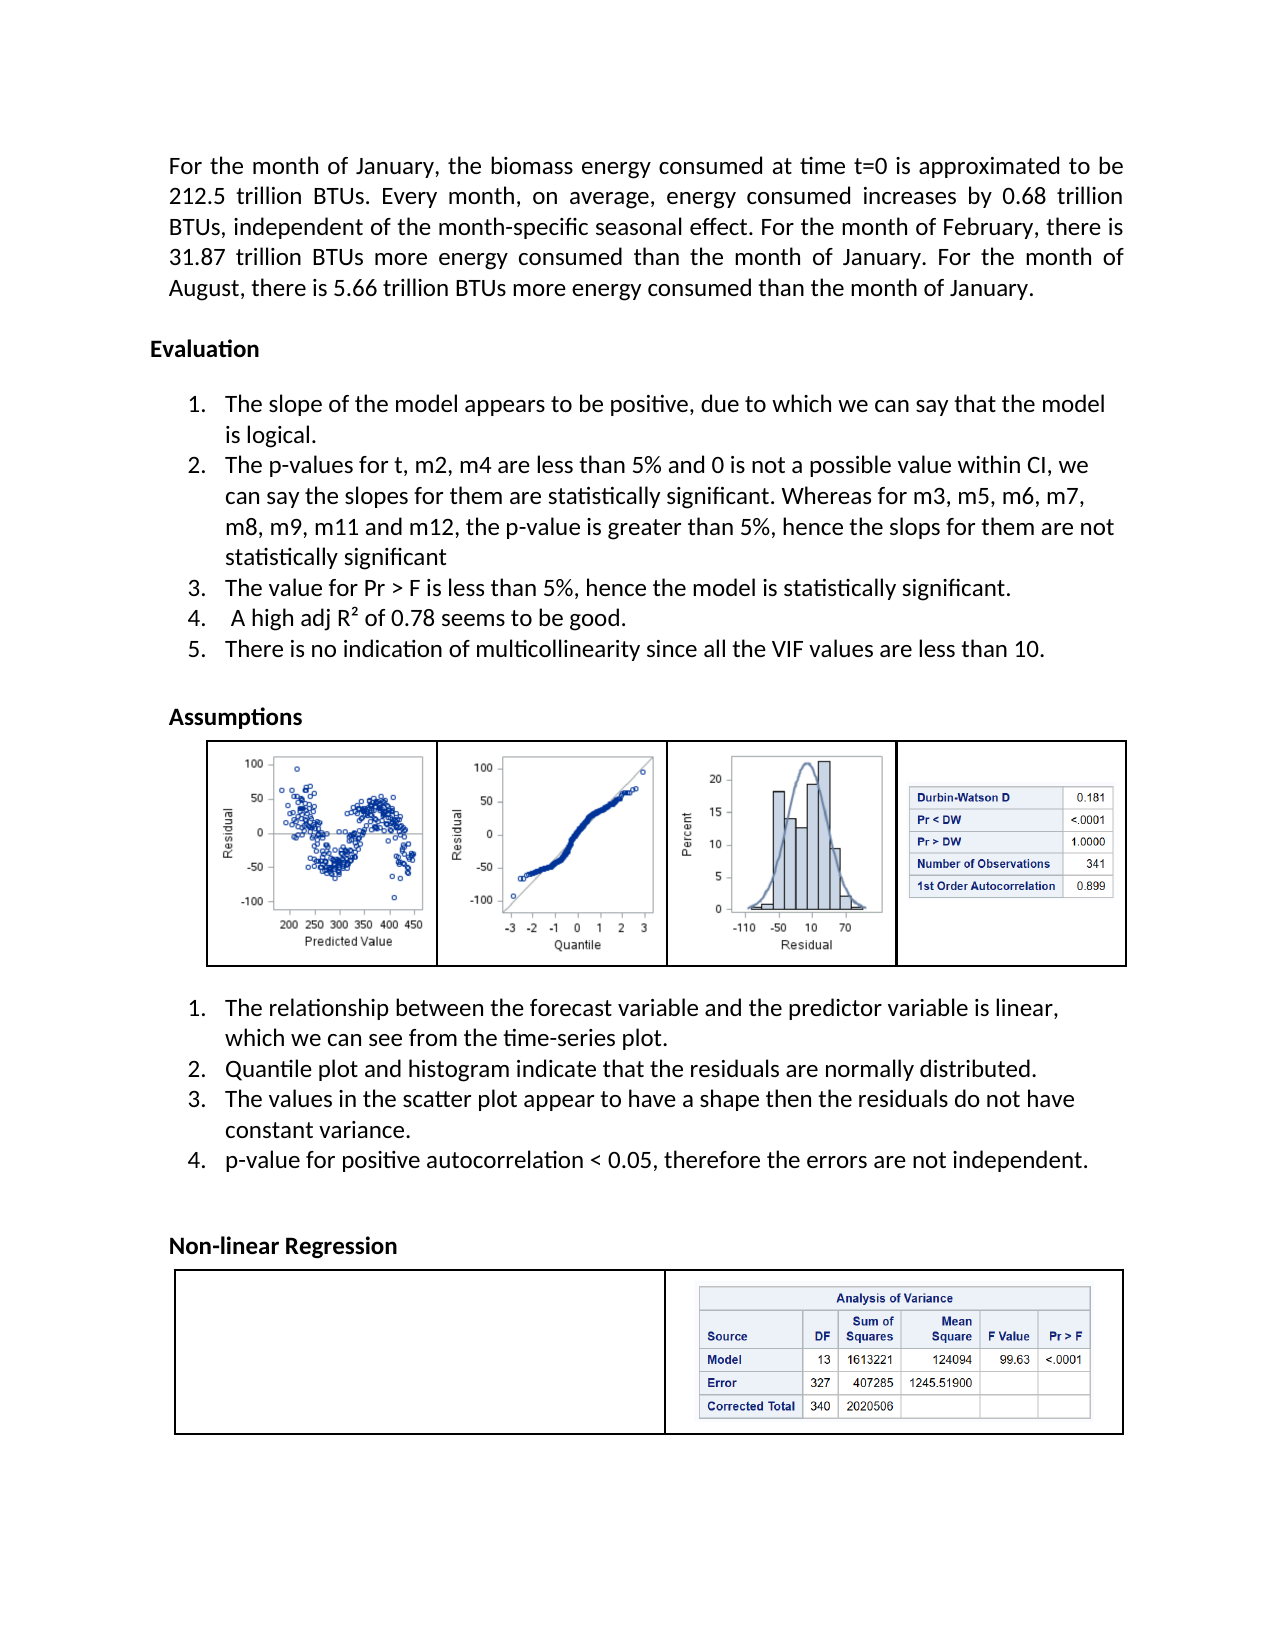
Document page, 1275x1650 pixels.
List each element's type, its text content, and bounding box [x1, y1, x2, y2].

list The slope of the model appears to be positive, due to which we can say that the model is logical. [187, 389, 1125, 450]
text Non-linear Regression [169, 1230, 1125, 1261]
table_header [208, 742, 436, 964]
text For the month of January, the biomass energy consumed at time t=0 is approximated to be 212.5 trillion BTUs. Every month, on average, energy consumed increases by 0.68 trillion BTUs, independent of the month-specific seasonal effect. For the month of February, there is 31.87 trillion BTUs more energy consumed than the month of January. For the month of August, there is 5.66 trillion BTUs more energy consumed than the month of January. [169, 150, 1125, 303]
list The p-values for t, m2, m4 are less than 5% and 0 is not a possible value within CI, we can say the slopes for them are statistically significant. Whereas for m3, m5, m6, m7, m8, m9, m11 and m12, the p-value is greater than 5%, hence the slops for them are not statistically significant [187, 450, 1125, 572]
list There is no indication of multicollinearity since all the VIF values are less than 10. [187, 633, 1125, 663]
picture [447, 752, 656, 955]
picture [217, 752, 426, 950]
table_header [898, 742, 1125, 964]
list The value for Pr > F is less than 5%, hence the model is statistically significant. [187, 572, 1125, 602]
table_header [668, 742, 895, 964]
table_header [666, 1271, 1122, 1432]
table_header [176, 1271, 664, 1432]
list The relationship between the forecast variable and the predictor variable is linear, which we can see from the time-series plot. [187, 992, 1125, 1053]
picture [677, 752, 885, 955]
text Assumptions [169, 701, 1125, 732]
list A high adj R² of 0.78 seems to be good. [187, 602, 1125, 633]
table_header [438, 742, 666, 964]
list p-value for positive autocorrelation < 0.05, therefore the errors are not independent. [187, 1144, 1125, 1205]
list Quantile plot and histogram indicate that the residuals are normally distributed. [187, 1053, 1125, 1083]
text Evaluation [150, 333, 1125, 364]
picture [906, 782, 1115, 900]
list The values in the scatter plot appear to have a shape then the residuals do not have constant variance. [187, 1083, 1125, 1144]
picture [694, 1281, 1094, 1422]
